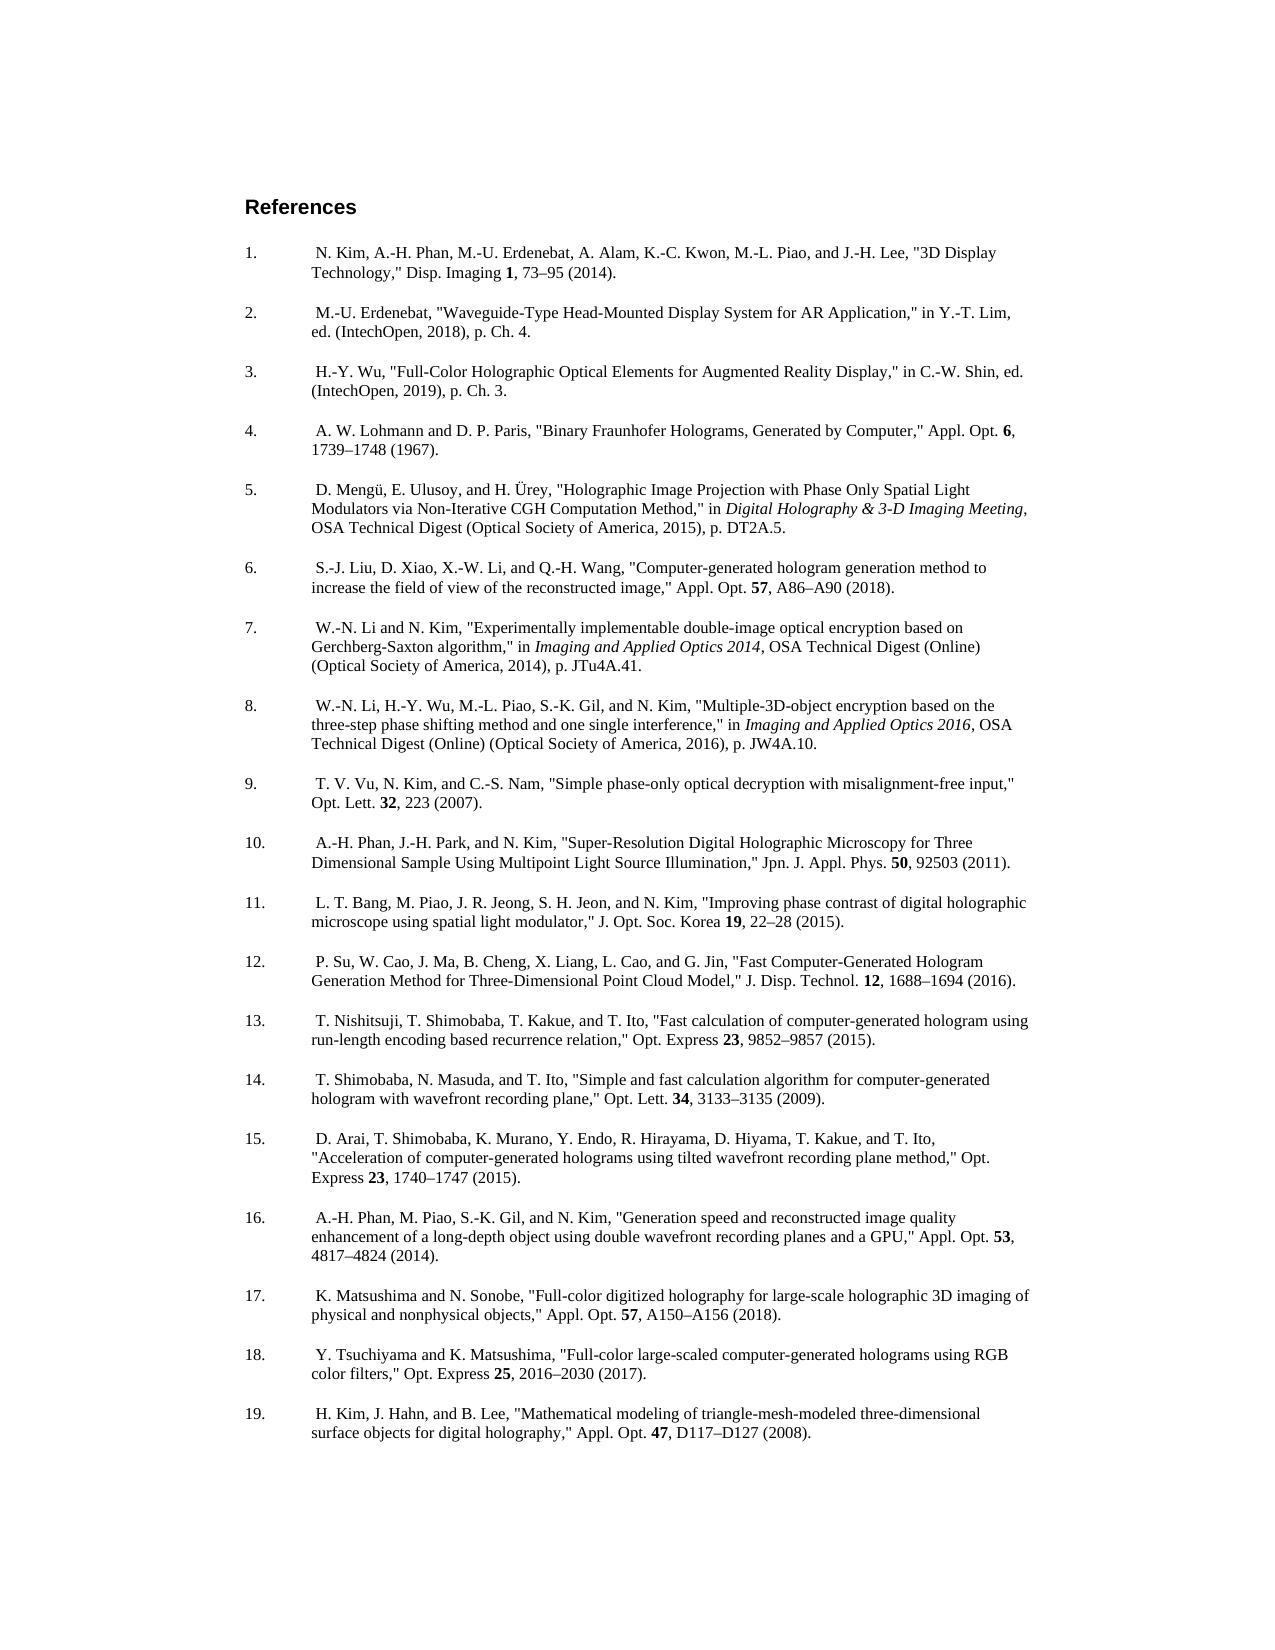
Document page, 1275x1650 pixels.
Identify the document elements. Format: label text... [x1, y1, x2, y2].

text 11. L. T. Bang, M. Piao, J. R. Jeong, S. H. Jeon, and N. Kim, "Improving phase contrast of digital holographic microscope using spatial light modulator," J. Opt. Soc. Korea 19, 22–28 (2015). [244, 892, 1031, 931]
text 4. A. W. Lohmann and D. P. Paris, "Binary Fraunhofer Holograms, Generated by Computer," Appl. Opt. 6, 1739–1748 (1967). [244, 421, 1031, 459]
text 17. K. Matsushima and N. Sonobe, "Full-color digitized holography for large-scale holographic 3D imaging of physical and nonphysical objects," Appl. Opt. 57, A150–A156 (2018). [244, 1286, 1031, 1324]
text 3. H.-Y. Wu, "Full-Color Holographic Optical Elements for Augmented Reality Display," in C.-W. Shin, ed. (IntechOpen, 2019), p. Ch. 3. [244, 362, 1031, 400]
text 1. N. Kim, A.-H. Phan, M.-U. Erdenebat, A. Alam, K.-C. Kwon, M.-L. Piao, and J.-H. Lee, "3D Display Technology," Disp. Imaging 1, 73–95 (2014). [244, 243, 1031, 282]
text 13. T. Nishitsuji, T. Shimobaba, T. Kakue, and T. Ito, "Fast calculation of computer-generated hologram using run-length encoding based recurrence relation," Opt. Express 23, 9852–9857 (2015). [244, 1011, 1031, 1049]
text 18. Y. Tsuchiyama and K. Matsushima, "Full-color large-scaled computer-generated holograms using RGB color filters," Opt. Express 25, 2016–2030 (2017). [244, 1345, 1031, 1383]
text References [244, 195, 1031, 219]
text 6. S.-J. Liu, D. Xiao, X.-W. Li, and Q.-H. Wang, "Computer-generated hologram generation method to increase the field of view of the reconstructed image," Appl. Opt. 57, A86–A90 (2018). [244, 558, 1031, 597]
text 12. P. Su, W. Cao, J. Ma, B. Cheng, X. Liang, L. Cao, and G. Jin, "Fast Computer-Generated Hologram Generation Method for Three-Dimensional Point Cloud Model," J. Disp. Technol. 12, 1688–1694 (2016). [244, 952, 1031, 990]
text 8. W.-N. Li, H.-Y. Wu, M.-L. Piao, S.-K. Gil, and N. Kim, "Multiple-3D-object encryption based on the three-step phase shifting method and one single interference," in Imaging and Applied Optics 2016, OSA Technical Digest (Online) (Optical Society of America, 2016), p. JW4A.10. [244, 696, 1031, 753]
text 9. T. V. Vu, N. Kim, and C.-S. Nam, "Simple phase-only optical decryption with misalignment-free input," Opt. Lett. 32, 223 (2007). [244, 774, 1031, 812]
text 19. H. Kim, J. Hahn, and B. Lee, "Mathematical modeling of triangle-mesh-modeled three-dimensional surface objects for digital holography," Appl. Opt. 47, D117–D127 (2008). [244, 1404, 1031, 1442]
text 15. D. Arai, T. Shimobaba, K. Murano, Y. Endo, R. Hirayama, D. Hiyama, T. Kakue, and T. Ito, "Acceleration of computer-generated holograms using tilted wavefront recording plane method," Opt. Express 23, 1740–1747 (2015). [244, 1129, 1031, 1187]
text 7. W.-N. Li and N. Kim, "Experimentally implementable double-image optical encryption based on Gerchberg-Saxton algorithm," in Imaging and Applied Optics 2014, OSA Technical Digest (Online) (Optical Society of America, 2014), p. JTu4A.41. [244, 617, 1031, 675]
text 10. A.-H. Phan, J.-H. Park, and N. Kim, "Super-Resolution Digital Holographic Microscopy for Three Dimensional Sample Using Multipoint Light Source Illumination," Jpn. J. Appl. Phys. 50, 92503 (2011). [244, 833, 1031, 872]
text 5. D. Mengü, E. Ulusoy, and H. Ürey, "Holographic Image Projection with Phase Only Spatial Light Modulators via Non-Iterative CGH Computation Method," in Digital Holography & 3-D Imaging Meeting, OSA Technical Digest (Optical Society of America, 2015), p. DT2A.5. [244, 480, 1031, 537]
text 16. A.-H. Phan, M. Piao, S.-K. Gil, and N. Kim, "Generation speed and reconstructed image quality enhancement of a long-depth object using double wavefront recording planes and a GPU," Appl. Opt. 53, 4817–4824 (2014). [244, 1207, 1031, 1265]
text 2. M.-U. Erdenebat, "Waveguide-Type Head-Mounted Display System for AR Application," in Y.-T. Lim, ed. (IntechOpen, 2018), p. Ch. 4. [244, 302, 1031, 341]
text 14. T. Shimobaba, N. Masuda, and T. Ito, "Simple and fast calculation algorithm for computer-generated hologram with wavefront recording plane," Opt. Lett. 34, 3133–3135 (2009). [244, 1070, 1031, 1108]
